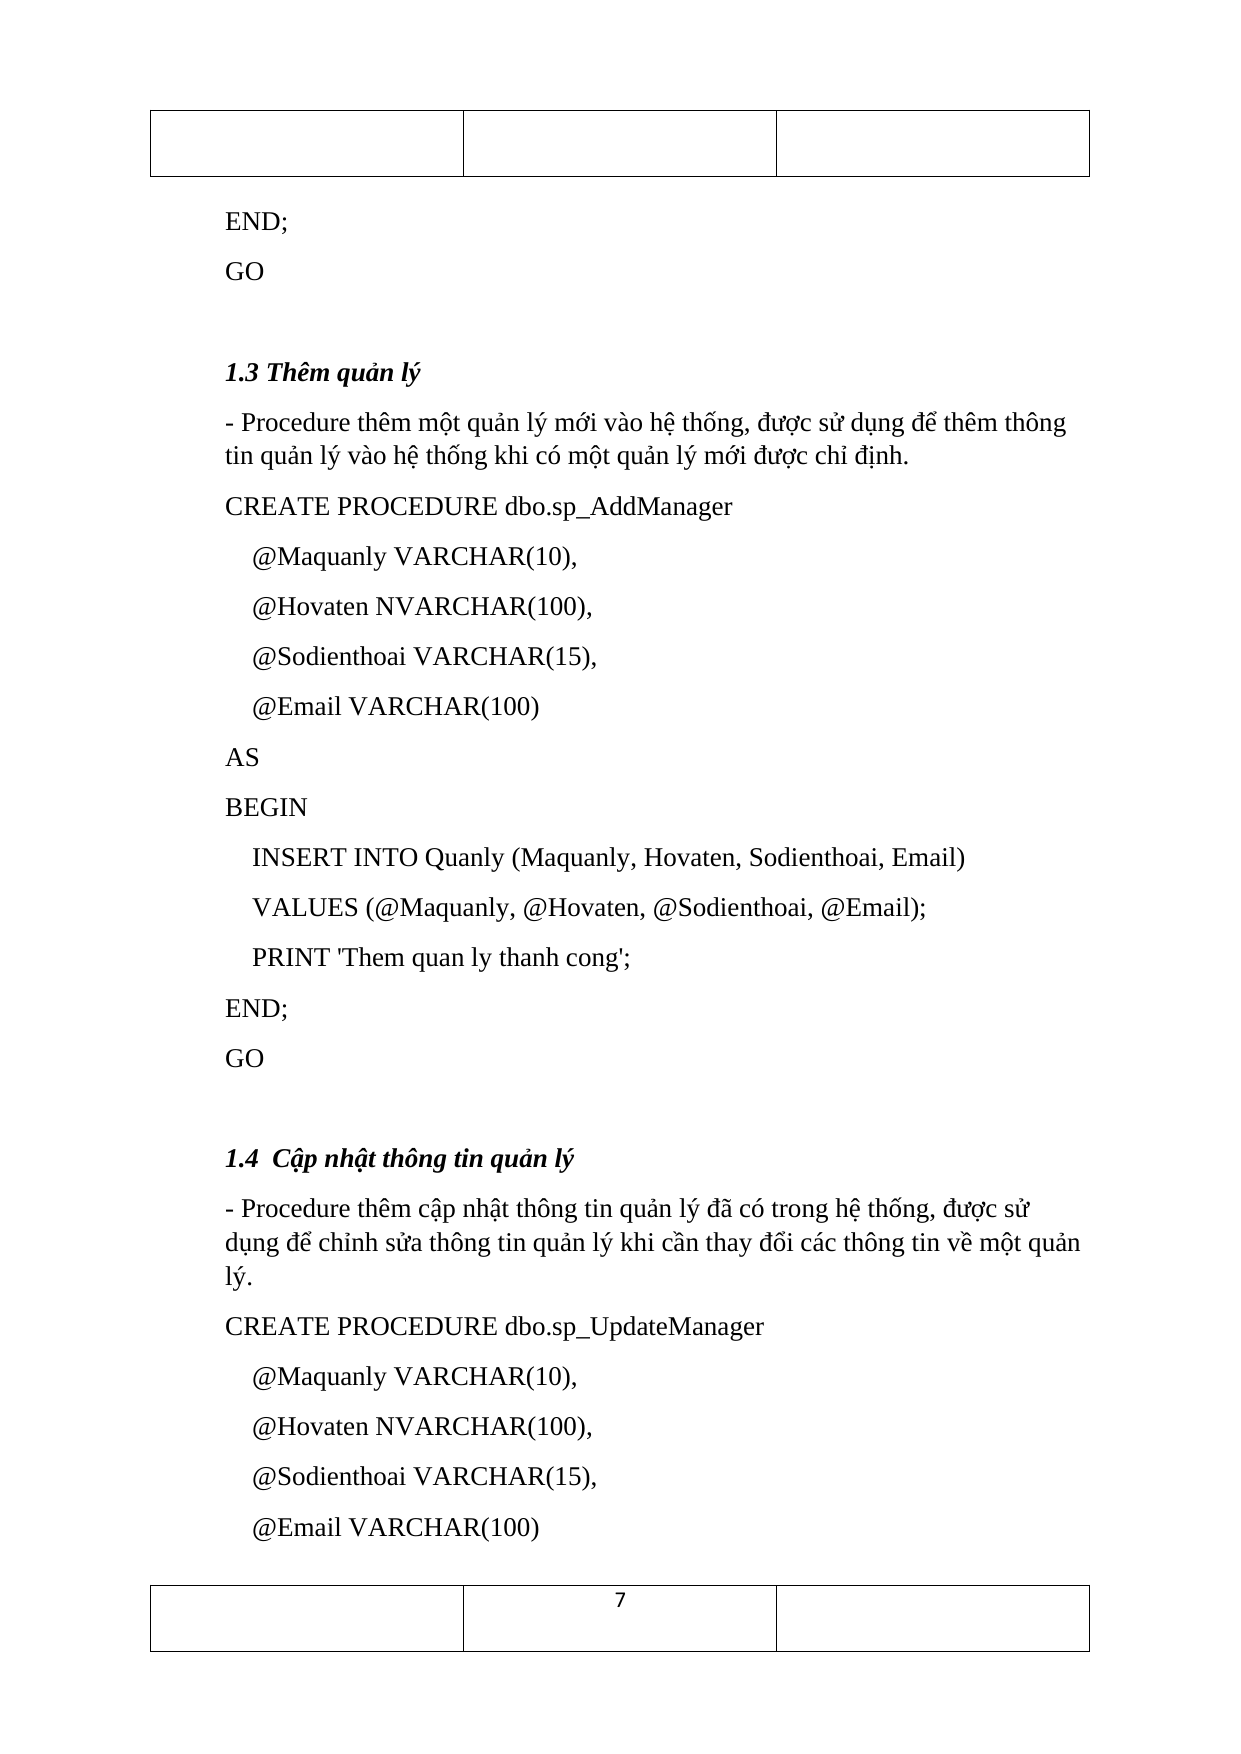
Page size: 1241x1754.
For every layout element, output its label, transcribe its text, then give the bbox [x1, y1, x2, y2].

text 1.4 Cập nhật thông tin quản lý [225, 1142, 1090, 1173]
text CREATE PROCEDURE dbo.sp_UpdateManager [225, 1310, 1090, 1341]
text END; [225, 992, 1090, 1023]
text CREATE PROCEDURE dbo.sp_AddManager [225, 490, 1090, 521]
text @Hovaten NVARCHAR(100), [225, 1410, 1090, 1441]
text INSERT INTO Quanly (Maquanly, Hovaten, Sodienthoai, Email) [225, 841, 1090, 872]
text @Maquanly VARCHAR(10), [225, 1360, 1090, 1391]
text GO [225, 255, 1090, 286]
text VALUES (@Maquanly, @Hovaten, @Sodienthoai, @Email); [225, 891, 1090, 922]
text @Sodienthoai VARCHAR(15), [225, 1461, 1090, 1492]
text BEGIN [225, 791, 1090, 822]
text @Hovaten NVARCHAR(100), [225, 590, 1090, 621]
text @Maquanly VARCHAR(10), [225, 540, 1090, 571]
text GO [225, 1042, 1090, 1073]
text END; [225, 205, 1090, 236]
text AS [225, 741, 1090, 772]
text 1.3 Thêm quản lý [225, 356, 1090, 387]
text @Sodienthoai VARCHAR(15), [225, 640, 1090, 671]
text PRINT 'Them quan ly thanh cong'; [225, 942, 1090, 973]
text - Procedure thêm một quản lý mới vào hệ thống, được sử dụng để thêm thông tin quản lý vào hệ thống khi có một quản lý mới được chỉ định. [225, 406, 1090, 471]
text @Email VARCHAR(100) [225, 691, 1090, 722]
text - Procedure thêm cập nhật thông tin quản lý đã có trong hệ thống, được sử dụng để chỉnh sửa thông tin quản lý khi cần thay đổi các thông tin về một quản lý. [225, 1193, 1090, 1291]
text @Email VARCHAR(100) [225, 1511, 1090, 1542]
